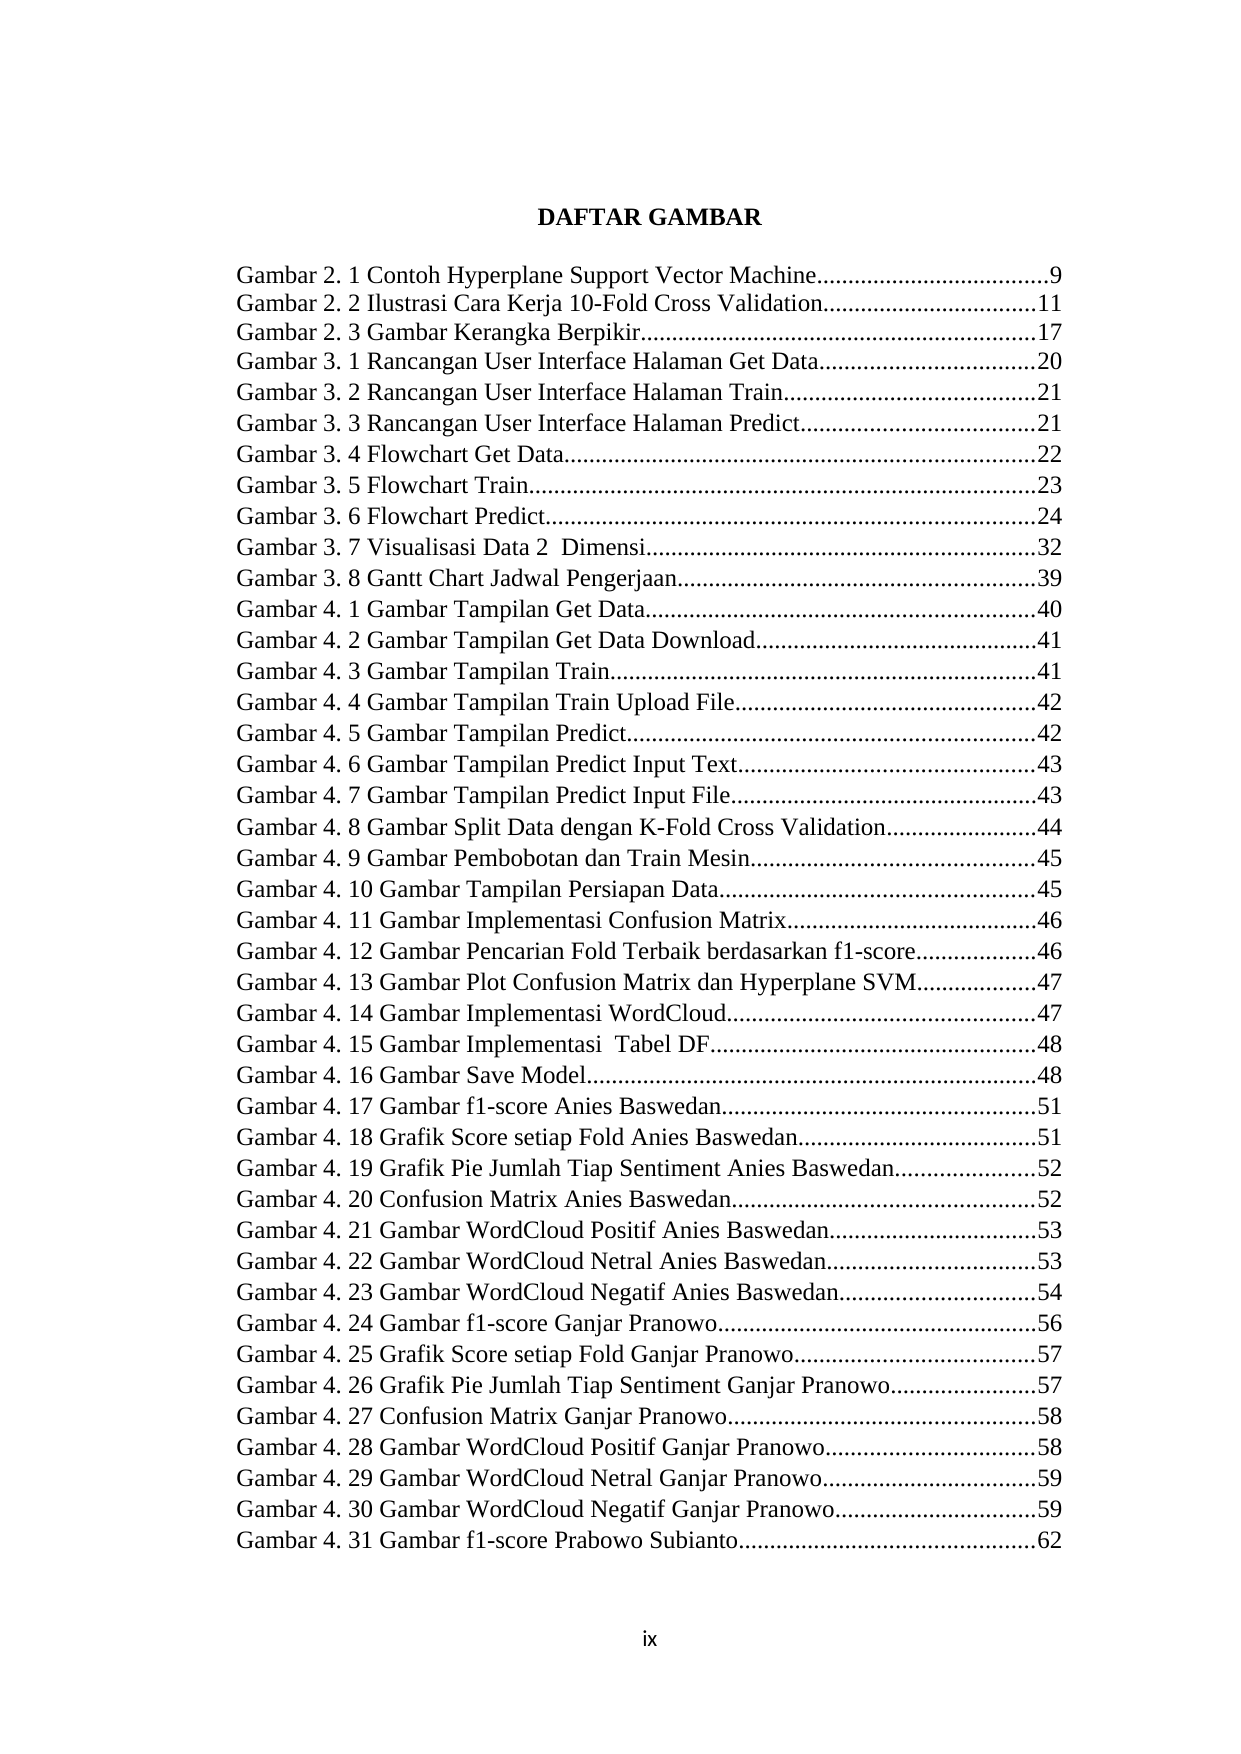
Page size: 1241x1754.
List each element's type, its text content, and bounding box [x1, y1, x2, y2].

text Gambar 4. 23 Gambar WordCloud Negatif Anies Baswedan 54 [236, 1277, 1063, 1306]
text Gambar 4. 9 Gambar Pembobotan dan Train Mesin 45 [236, 843, 1063, 871]
subtitle DAFTAR GAMBAR [236, 202, 1063, 231]
text Gambar 2. 3 Gambar Kerangka Berpikir 17 [236, 317, 1063, 346]
text Gambar 4. 19 Grafik Pie Jumlah Tiap Sentiment Anies Baswedan 52 [236, 1153, 1063, 1182]
text Gambar 4. 14 Gambar Implementasi WordCloud 47 [236, 998, 1063, 1027]
text Gambar 4. 29 Gambar WordCloud Netral Ganjar Pranowo 59 [236, 1463, 1063, 1492]
text Gambar 4. 12 Gambar Pencarian Fold Terbaik berdasarkan f1-score 46 [236, 936, 1063, 964]
text Gambar 4. 16 Gambar Save Model 48 [236, 1060, 1063, 1089]
text Gambar 4. 31 Gambar f1-score Prabowo Subianto 62 [236, 1526, 1063, 1554]
text Gambar 4. 2 Gambar Tampilan Get Data Download 41 [236, 625, 1063, 654]
text Gambar 4. 17 Gambar f1-score Anies Baswedan 51 [236, 1091, 1063, 1120]
text Gambar 4. 1 Gambar Tampilan Get Data 40 [236, 594, 1063, 623]
text Gambar 4. 8 Gambar Split Data dengan K-Fold Cross Validation 44 [236, 812, 1063, 840]
text Gambar 4. 6 Gambar Tampilan Predict Input Text 43 [236, 749, 1063, 778]
text Gambar 4. 18 Grafik Score setiap Fold Anies Baswedan 51 [236, 1122, 1063, 1151]
text Gambar 4. 26 Grafik Pie Jumlah Tiap Sentiment Ganjar Pranowo 57 [236, 1370, 1063, 1399]
text Gambar 4. 11 Gambar Implementasi Confusion Matrix 46 [236, 905, 1063, 933]
text Gambar 3. 3 Rancangan User Interface Halaman Predict 21 [236, 408, 1063, 437]
text Gambar 3. 1 Rancangan User Interface Halaman Get Data 20 [236, 346, 1063, 375]
text Gambar 3. 4 Flowchart Get Data 22 [236, 439, 1063, 468]
text Gambar 4. 25 Grafik Score setiap Fold Ganjar Pranowo 57 [236, 1339, 1063, 1368]
text Gambar 4. 10 Gambar Tampilan Persiapan Data 45 [236, 874, 1063, 902]
text Gambar 4. 15 Gambar Implementasi Tabel DF 48 [236, 1029, 1063, 1058]
text Gambar 4. 5 Gambar Tampilan Predict 42 [236, 718, 1063, 747]
text Gambar 2. 1 Contoh Hyperplane Support Vector Machine 9 [236, 260, 1063, 288]
text Gambar 4. 30 Gambar WordCloud Negatif Ganjar Pranowo 59 [236, 1494, 1063, 1523]
text Gambar 4. 24 Gambar f1-score Ganjar Pranowo 56 [236, 1308, 1063, 1337]
text Gambar 3. 6 Flowchart Predict 24 [236, 501, 1063, 530]
text Gambar 4. 3 Gambar Tampilan Train 41 [236, 656, 1063, 685]
text Gambar 4. 20 Confusion Matrix Anies Baswedan 52 [236, 1184, 1063, 1213]
text Gambar 3. 5 Flowchart Train 23 [236, 470, 1063, 499]
text Gambar 3. 7 Visualisasi Data 2 Dimensi 32 [236, 532, 1063, 561]
text Gambar 3. 2 Rancangan User Interface Halaman Train 21 [236, 377, 1063, 406]
text Gambar 3. 8 Gantt Chart Jadwal Pengerjaan 39 [236, 563, 1063, 592]
text Gambar 4. 21 Gambar WordCloud Positif Anies Baswedan 53 [236, 1215, 1063, 1244]
text Gambar 4. 28 Gambar WordCloud Positif Ganjar Pranowo 58 [236, 1432, 1063, 1461]
text Gambar 4. 22 Gambar WordCloud Netral Anies Baswedan 53 [236, 1246, 1063, 1275]
text Gambar 4. 4 Gambar Tampilan Train Upload File 42 [236, 687, 1063, 716]
text Gambar 4. 7 Gambar Tampilan Predict Input File 43 [236, 781, 1063, 809]
text Gambar 2. 2 Ilustrasi Cara Kerja 10-Fold Cross Validation 11 [236, 288, 1063, 317]
text Gambar 4. 13 Gambar Plot Confusion Matrix dan Hyperplane SVM 47 [236, 967, 1063, 996]
text Gambar 4. 27 Confusion Matrix Ganjar Pranowo 58 [236, 1401, 1063, 1430]
